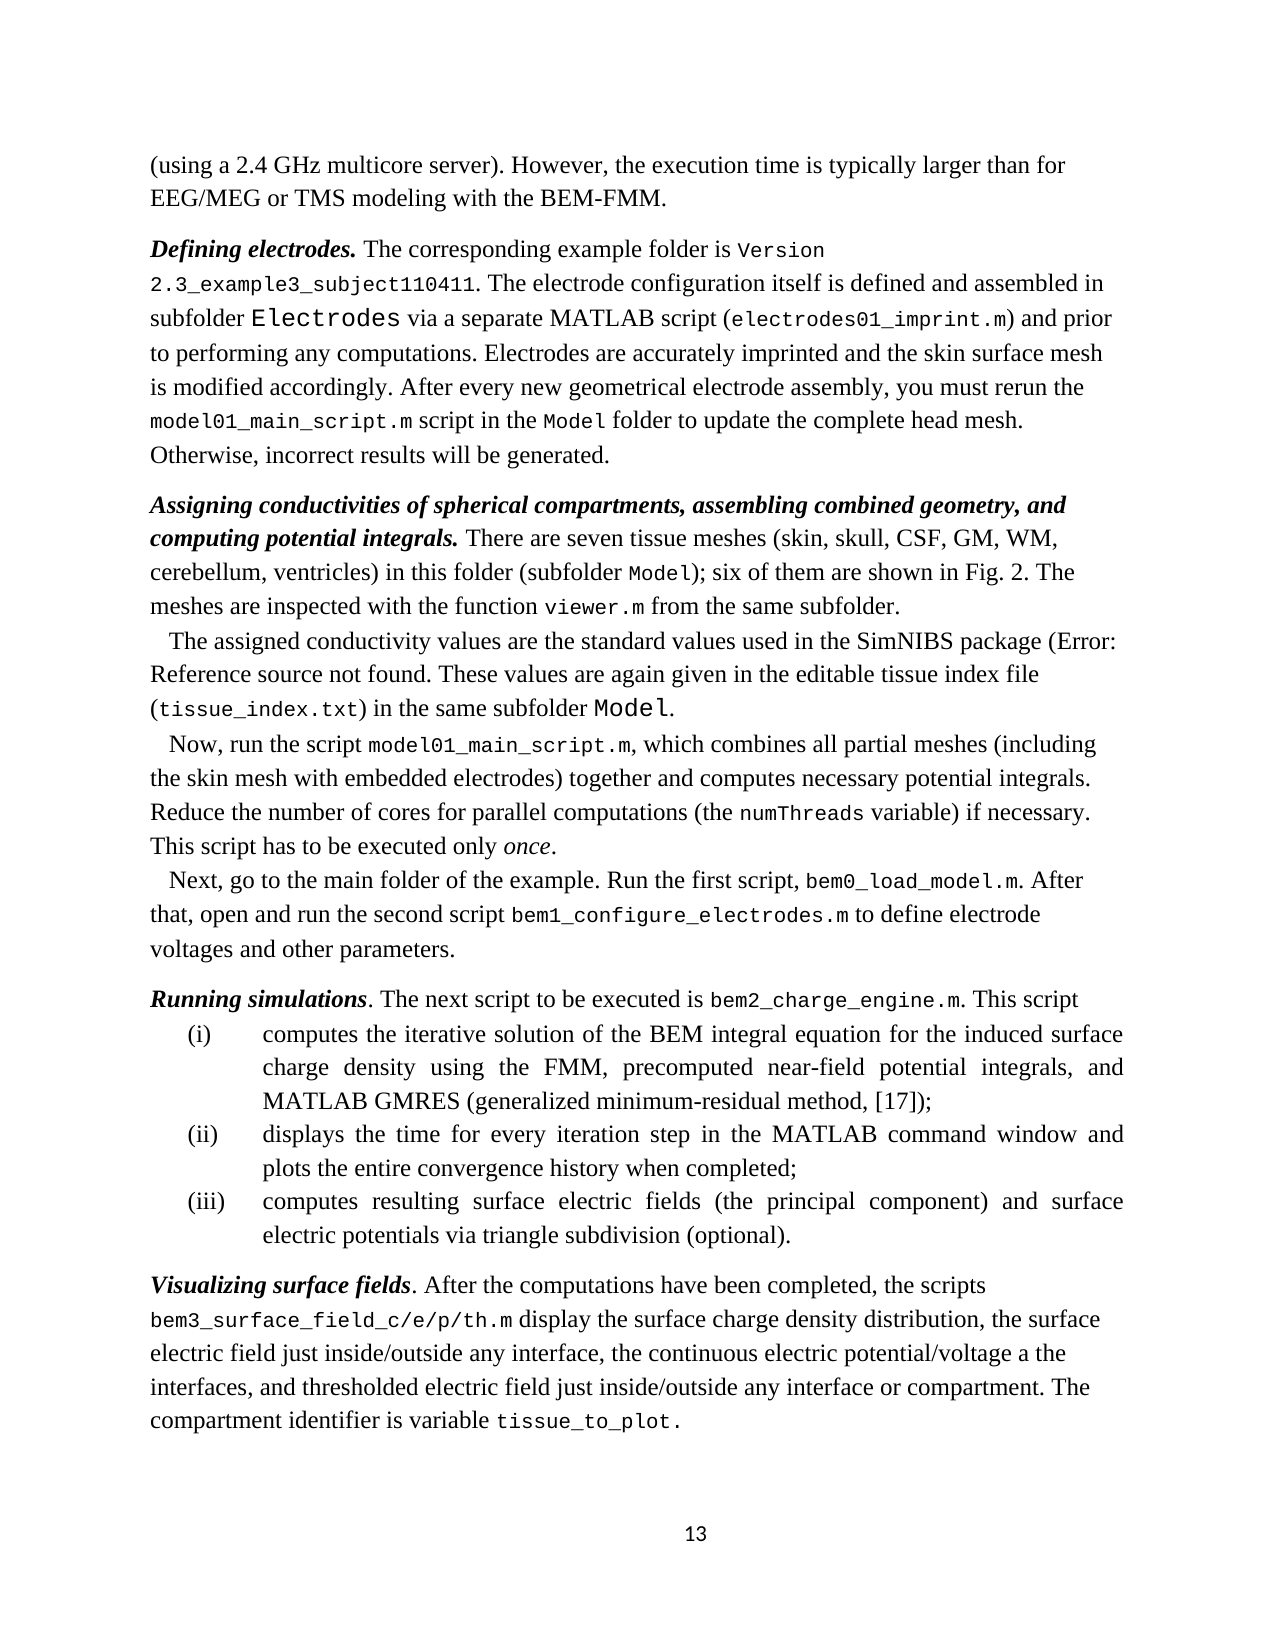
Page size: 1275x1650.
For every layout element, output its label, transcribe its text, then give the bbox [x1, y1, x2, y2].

list Defining electrodes. The corresponding example folder is Version 2.3_example3_subject110411. The electrode configuration itself is defined and assembled in subfolder Electrodes via a separate MATLAB script (electrodes01_imprint.m) and prior to performing any computations. Electrodes are accurately imprinted and the skin surface mesh is modified accordingly. After every new geometrical electrode assembly, you must rerun the model01_main_script.m script in the Model folder to update the complete head mesh. Otherwise, incorrect results will be generated. [150, 234, 1125, 468]
text Assigning conductivities of spherical compartments, assembling combined geometry, and computing potential integrals. There are seven tissue meshes (skin, skull, CSF, GM, WM, cerebellum, ventricles) in this folder (subfolder Model); six of them are shown in Fig. 2. The meshes are inspected with the function viewer.m from the same subfolder. [150, 490, 1125, 621]
list computes the iterative solution of the BEM integral equation for the induced surface charge density using the FMM, precomputed near-field potential integrals, and MATLAB GMRES (generalized minimum-residual method, Saad 2003); [187, 1019, 1125, 1114]
list computes resulting surface electric fields (the principal component) and surface electric potentials via triangle subdivision (optional). [187, 1186, 1125, 1249]
list displays the time for every iteration step in the MATLAB command window and plots the entire convergence history when completed; [187, 1119, 1125, 1182]
text Visualizing surface fields. After the computations have been completed, the scripts bem3_surface_field_c/e/p/th.m display the surface charge density distribution, the surface electric field just inside/outside any interface, the continuous electric potential/voltage a the interfaces, and thresholded electric field just inside/outside any interface or compartment. The compartment identifier is variable tissue_to_plot. [150, 1270, 1125, 1435]
text Now, run the script model01_main_script.m, which combines all partial meshes (including the skin mesh with embedded electrodes) together and computes necessary potential integrals. Reduce the number of cores for parallel computations (the numThreads variable) if necessary. This script has to be executed only once. [150, 729, 1125, 860]
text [150, 150, 1125, 212]
text Next, go to the main folder of the example. Run the first script, bem0_load_model.m. After that, open and run the second script bem1_configure_electrodes.m to define electrode voltages and other parameters. [150, 865, 1125, 962]
list Running simulations. The next script to be executed is bem2_charge_engine.m. This script [150, 984, 1125, 1014]
